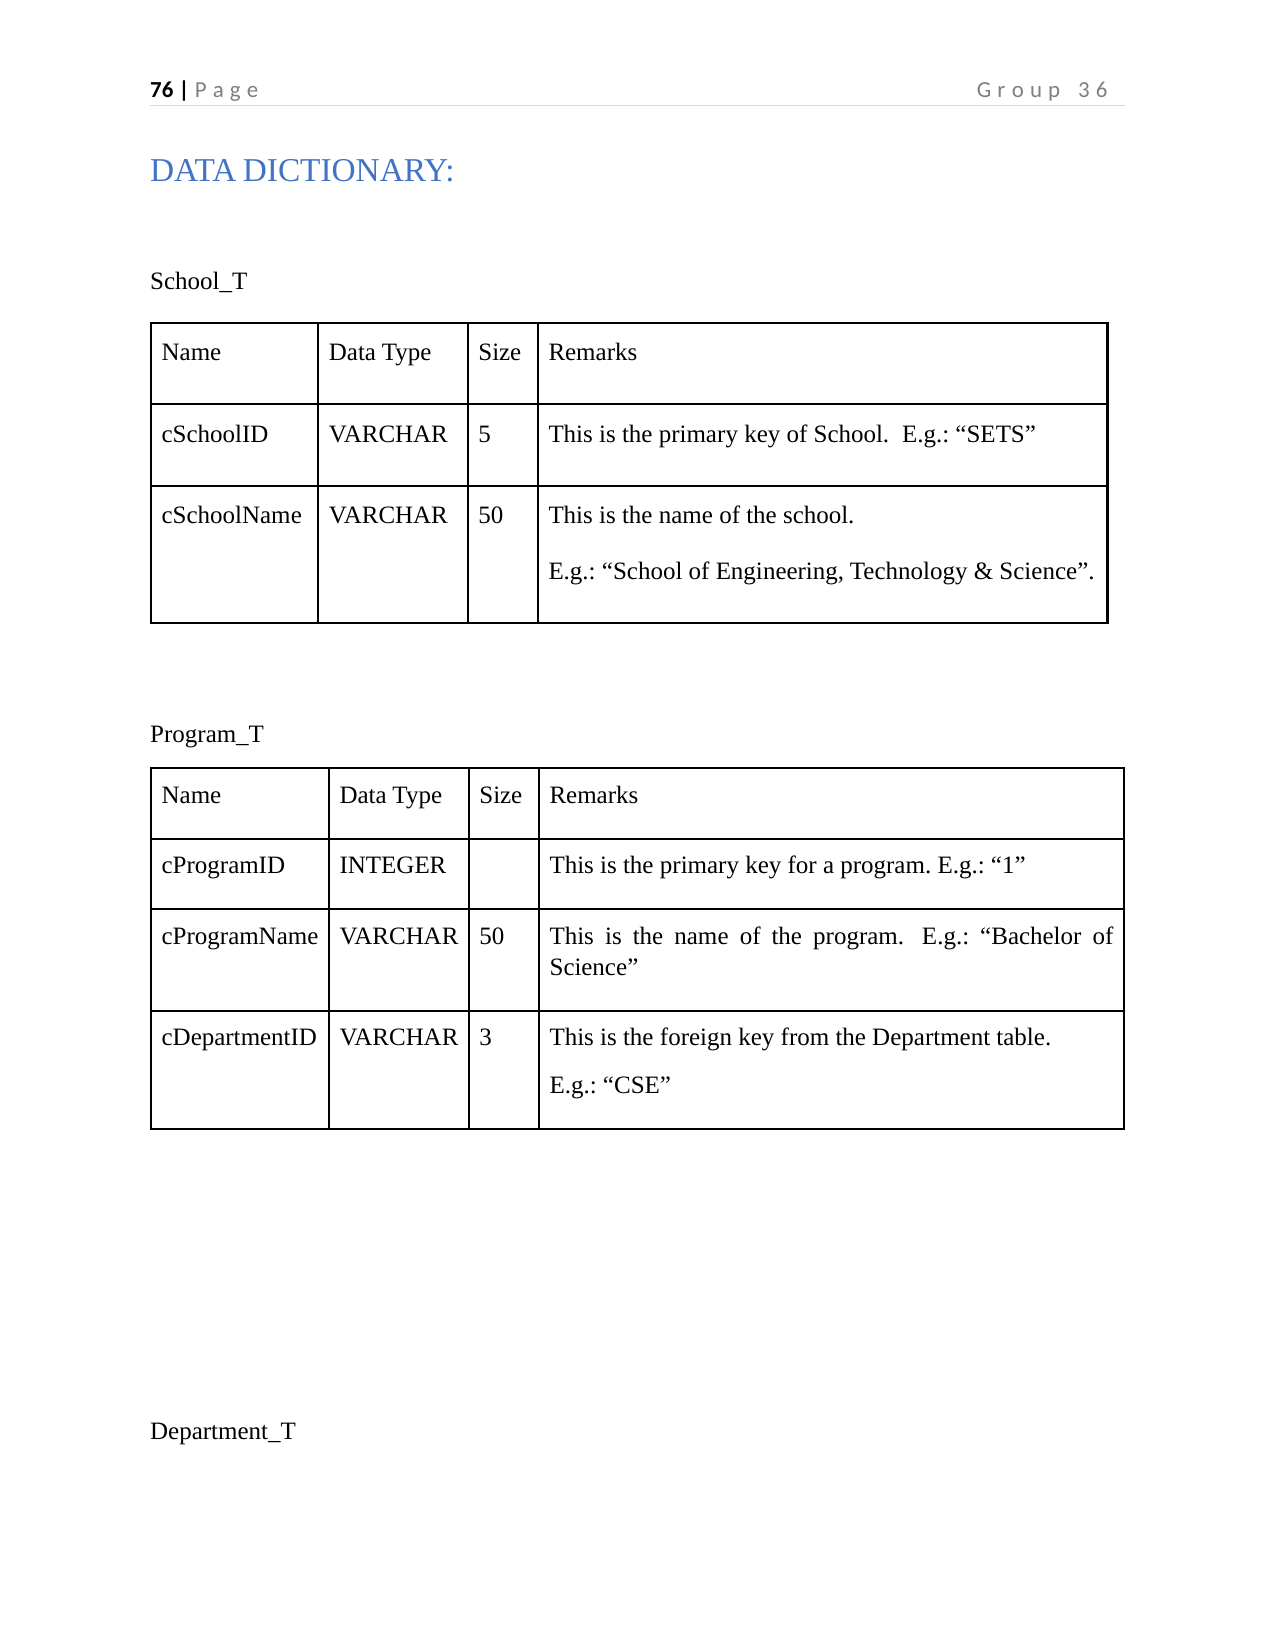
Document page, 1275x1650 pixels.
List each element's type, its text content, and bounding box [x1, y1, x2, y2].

table_cell cProgramID [152, 840, 328, 908]
table_cell 50 [470, 910, 538, 1010]
table_cell This is the name of the school. E.g.: “School of Engineering, Technology & Science”. [539, 487, 1106, 622]
table_cell VARCHAR [330, 910, 468, 1010]
table_header Data Type [330, 769, 468, 838]
table_cell VARCHAR [319, 405, 467, 485]
table_cell cProgramName [152, 910, 328, 1010]
table_header Name [152, 769, 328, 838]
table_header Remarks [540, 769, 1123, 838]
table_cell cSchoolName [152, 487, 317, 622]
table_cell VARCHAR [319, 487, 467, 622]
table_header Name [152, 324, 317, 403]
table_header Size [469, 324, 537, 403]
table_header Size [470, 769, 538, 838]
subtitle DATA DICTIONARY: [150, 150, 1125, 188]
table_cell This is the primary key for a program. E.g.: “1” [540, 840, 1123, 908]
table_cell cSchoolID [152, 405, 317, 485]
table_cell This is the name of the program. E.g.: “Bachelor of Science” [540, 910, 1123, 1010]
table_cell [470, 840, 538, 908]
table_cell VARCHAR [330, 1012, 468, 1128]
table_cell cDepartmentID [152, 1012, 328, 1128]
table_cell 3 [470, 1012, 538, 1128]
table_header Data Type [319, 324, 467, 403]
text Program_T [150, 719, 1125, 748]
text Department_T [150, 1416, 1125, 1445]
table_cell INTEGER [330, 840, 468, 908]
table_cell This is the foreign key from the Department table. E.g.: “CSE” [540, 1012, 1123, 1128]
text School_T [150, 266, 1125, 295]
table_cell 5 [469, 405, 537, 485]
table_header Remarks [539, 324, 1106, 403]
table_cell This is the primary key of School. E.g.: “SETS” [539, 405, 1106, 485]
table_cell 50 [469, 487, 537, 622]
